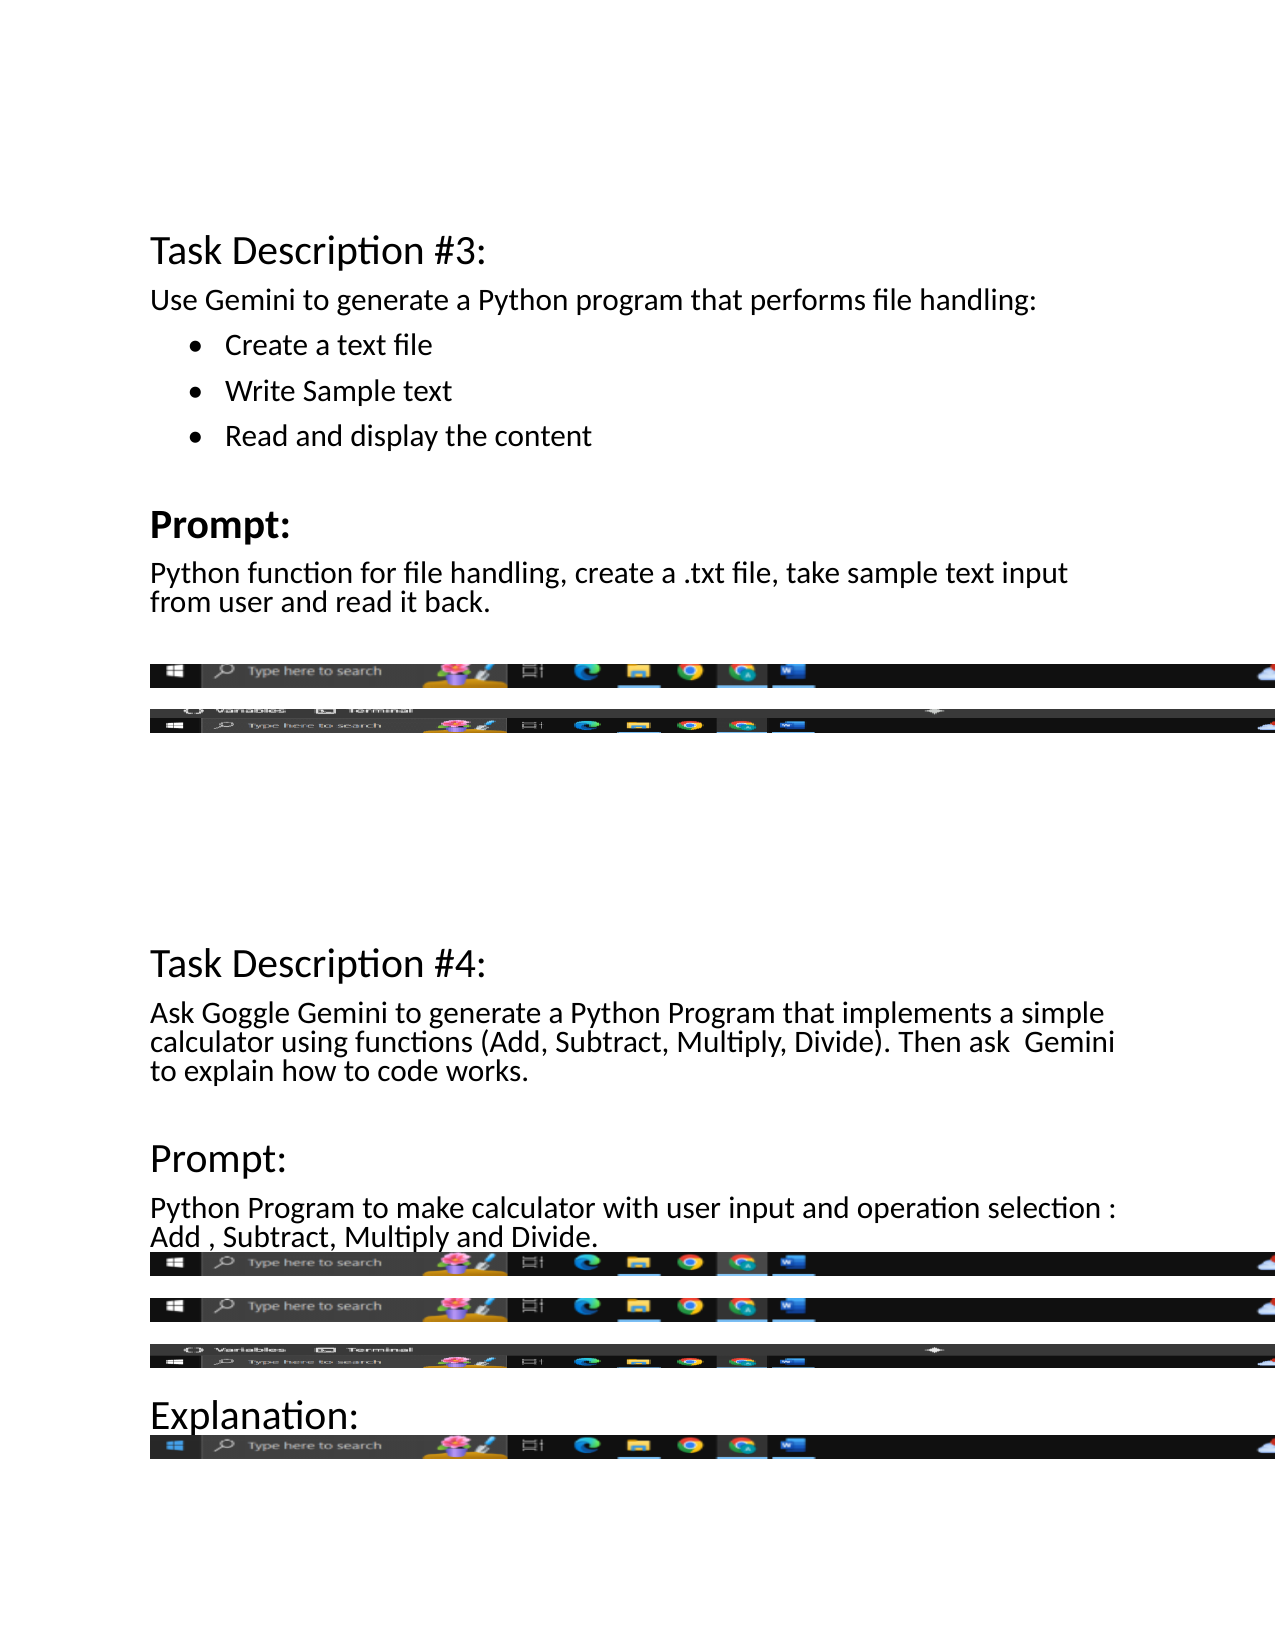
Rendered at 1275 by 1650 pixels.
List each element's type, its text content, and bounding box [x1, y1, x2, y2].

text Explanation: [150, 1406, 1125, 1435]
list Create a text file [187, 332, 1125, 361]
text Prompt: [150, 515, 1125, 544]
text Task Description #4: [150, 954, 1125, 983]
text Use Gemini to generate a Python program that performs file handling: [150, 287, 1125, 316]
list Read and display the content [187, 424, 1125, 453]
text Prompt: [150, 1149, 1125, 1178]
text Task Description #3: [150, 241, 1125, 270]
text Python function for file handling, create a .txt file, take sample text input from user and read it back. [150, 561, 1125, 618]
list Write Sample text [187, 378, 1125, 407]
text Ask Goggle Gemini to generate a Python Program that implements a simple calculator using functions (Add, Subtract, Multiply, Divide). Then ask Gemini to explain how to code works. [150, 1000, 1125, 1087]
text Python Program to make calculator with user input and operation selection : Add , Subtract, Multiply and Divide. [150, 1195, 1125, 1252]
